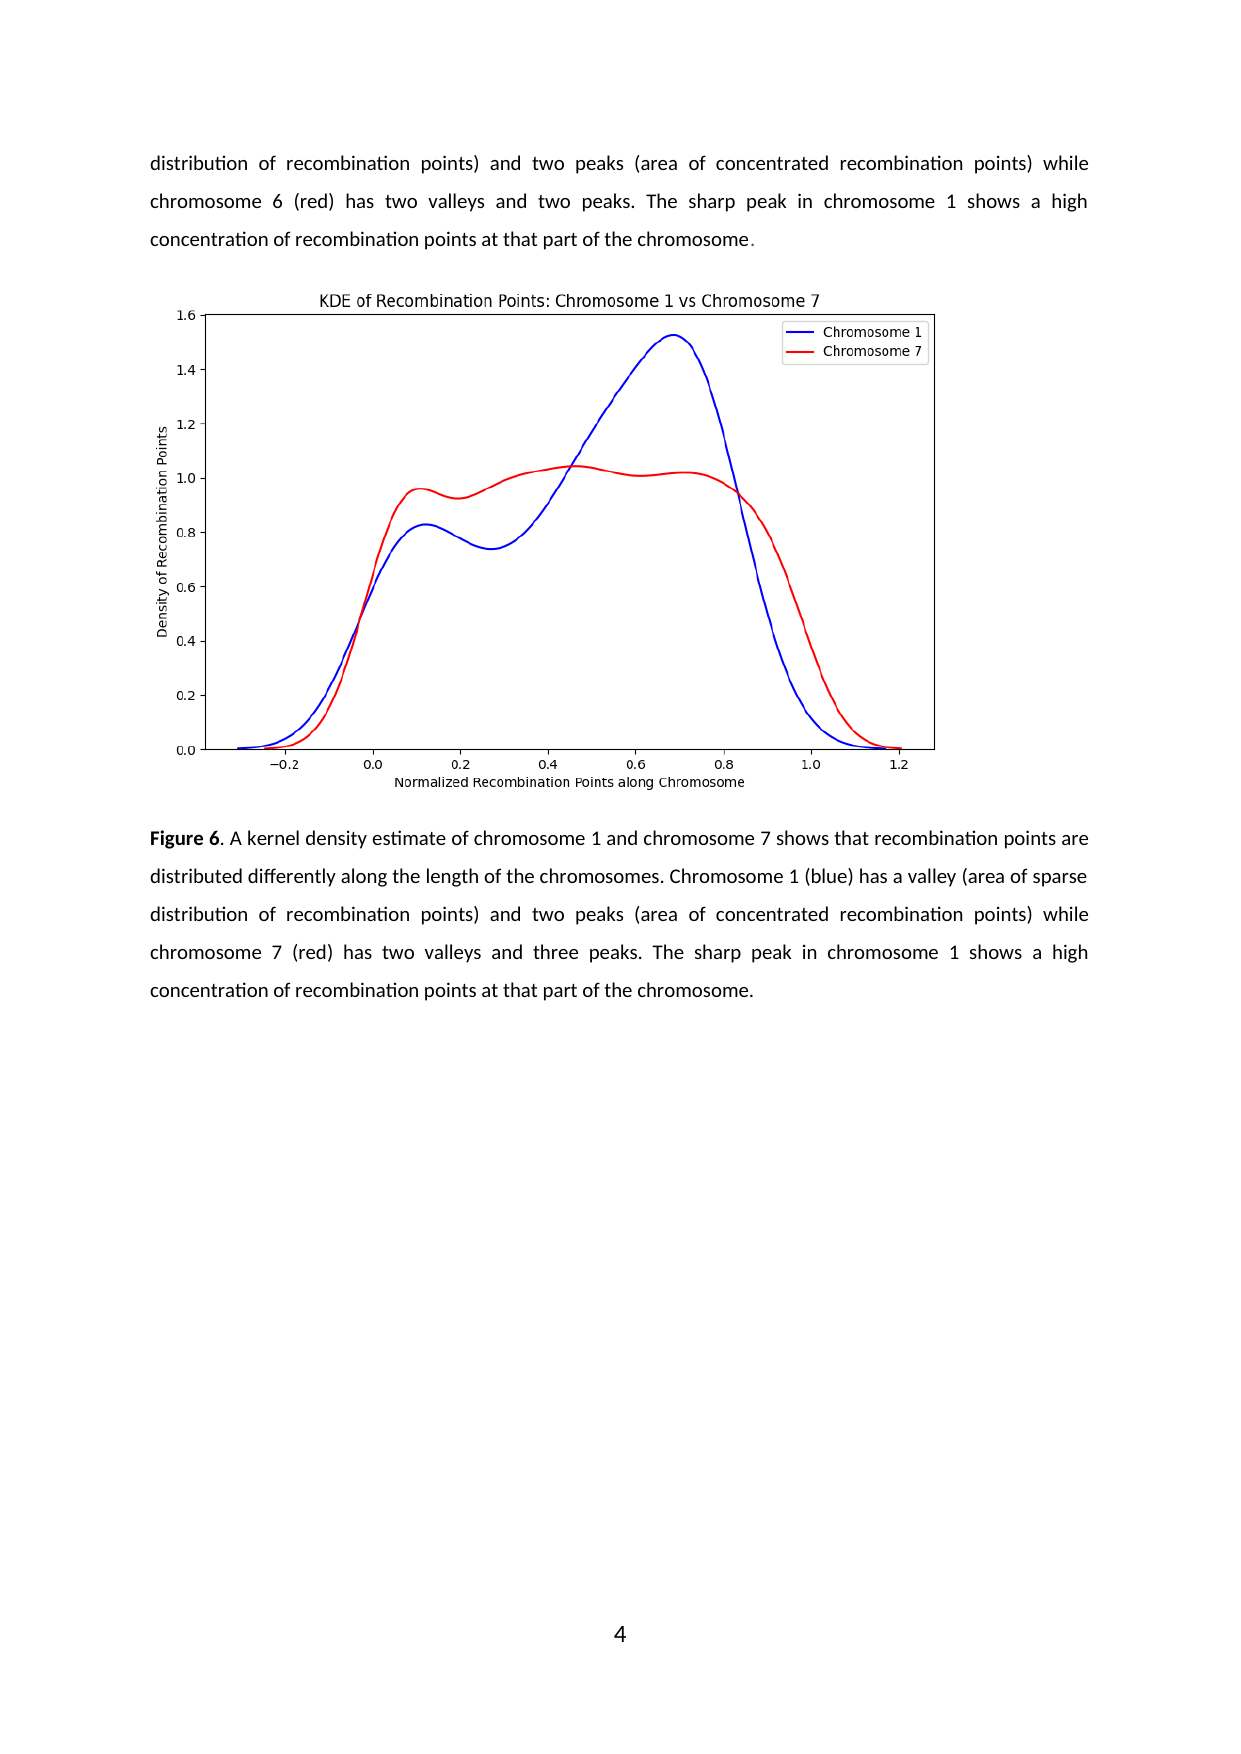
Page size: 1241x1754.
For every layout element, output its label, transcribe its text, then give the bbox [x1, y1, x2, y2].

picture [150, 285, 943, 793]
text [150, 150, 1090, 252]
text Figure 6. A kernel density estimate of chromosome 1 and chromosome 7 shows that recombination points are distributed differently along the length of the chromosomes. Chromosome 1 (blue) has a valley (area of sparse distribution of recombination points) and two peaks (area of concentrated recombination points) while chromosome 7 (red) has two valleys and three peaks. The sharp peak in chromosome 1 shows a high concentration of recombination points at that part of the chromosome. [150, 825, 1090, 1003]
